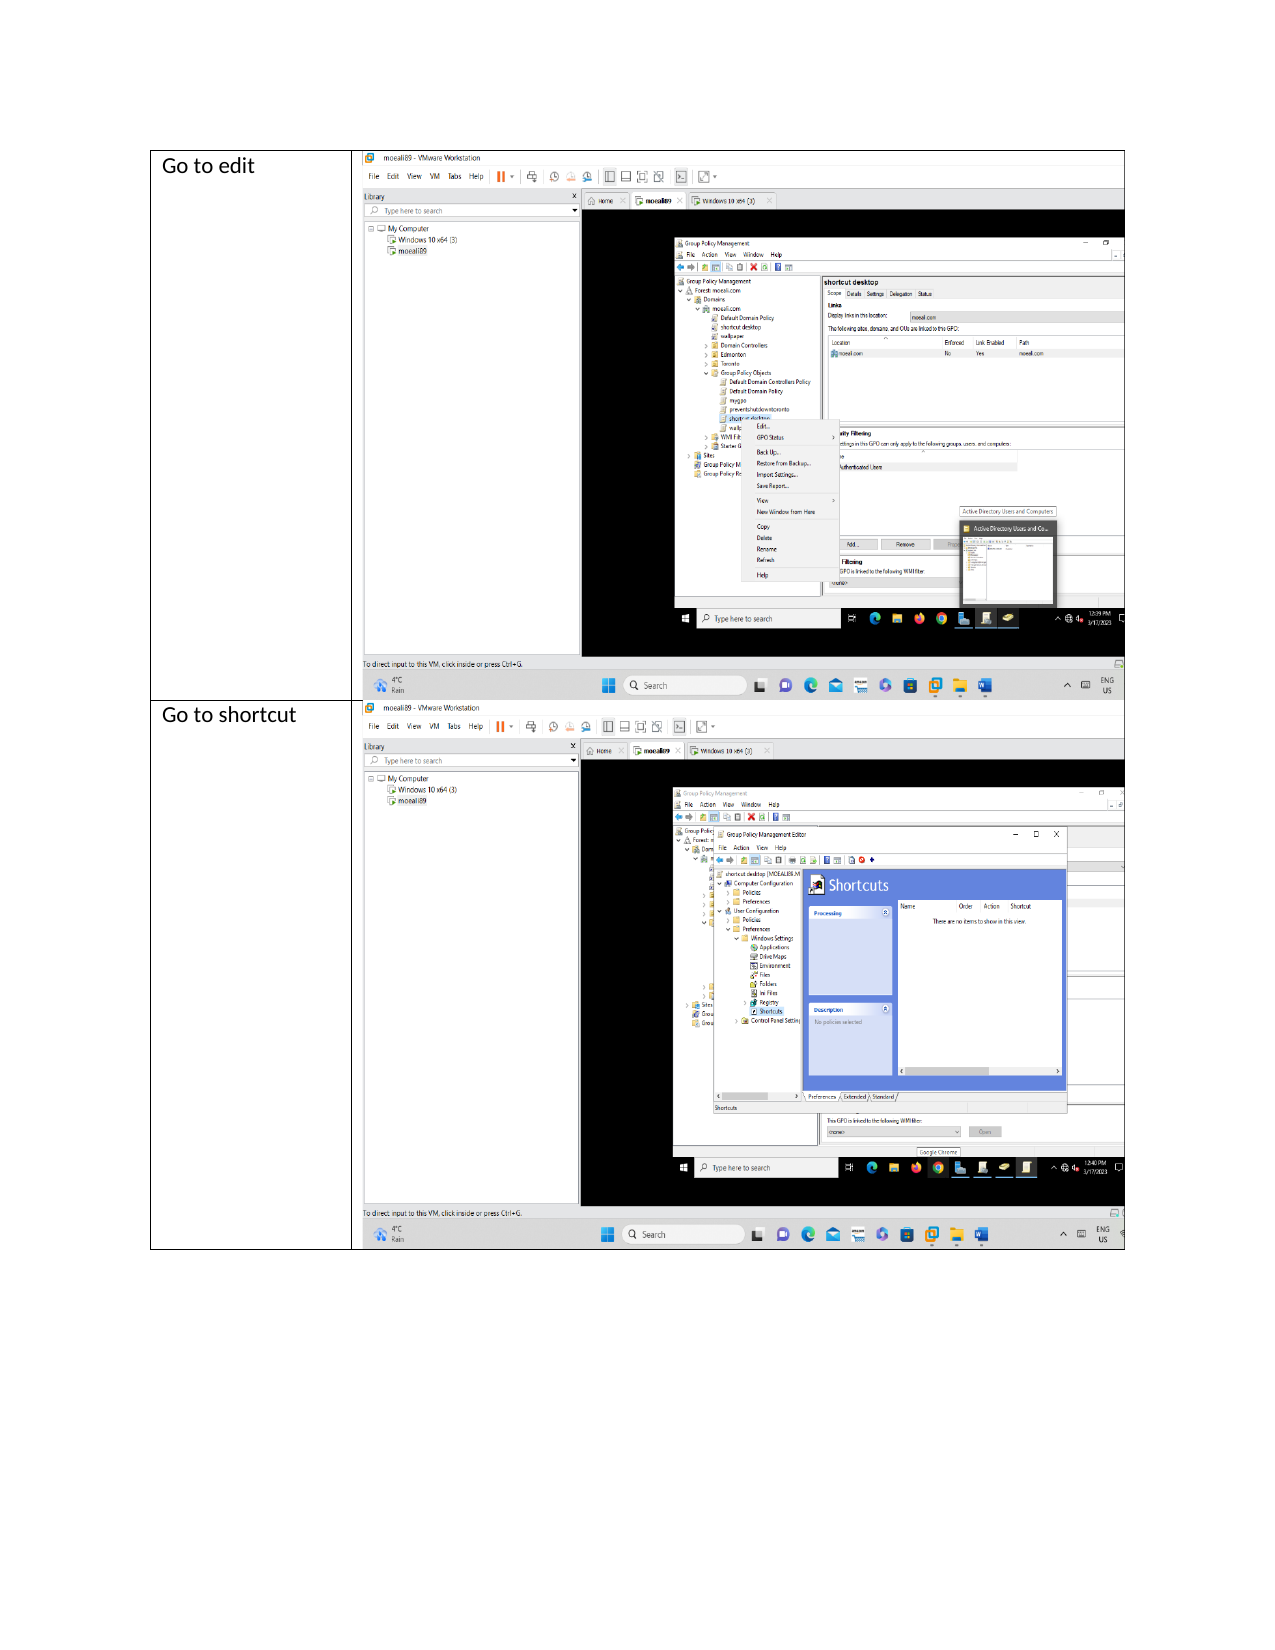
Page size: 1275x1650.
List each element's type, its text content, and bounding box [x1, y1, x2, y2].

table_cell Go to shortcut [151, 701, 351, 1249]
table_cell [352, 151, 362, 699]
picture [362, 151, 1125, 1249]
table_cell Go to edit [151, 151, 351, 699]
table_cell [352, 701, 362, 1249]
